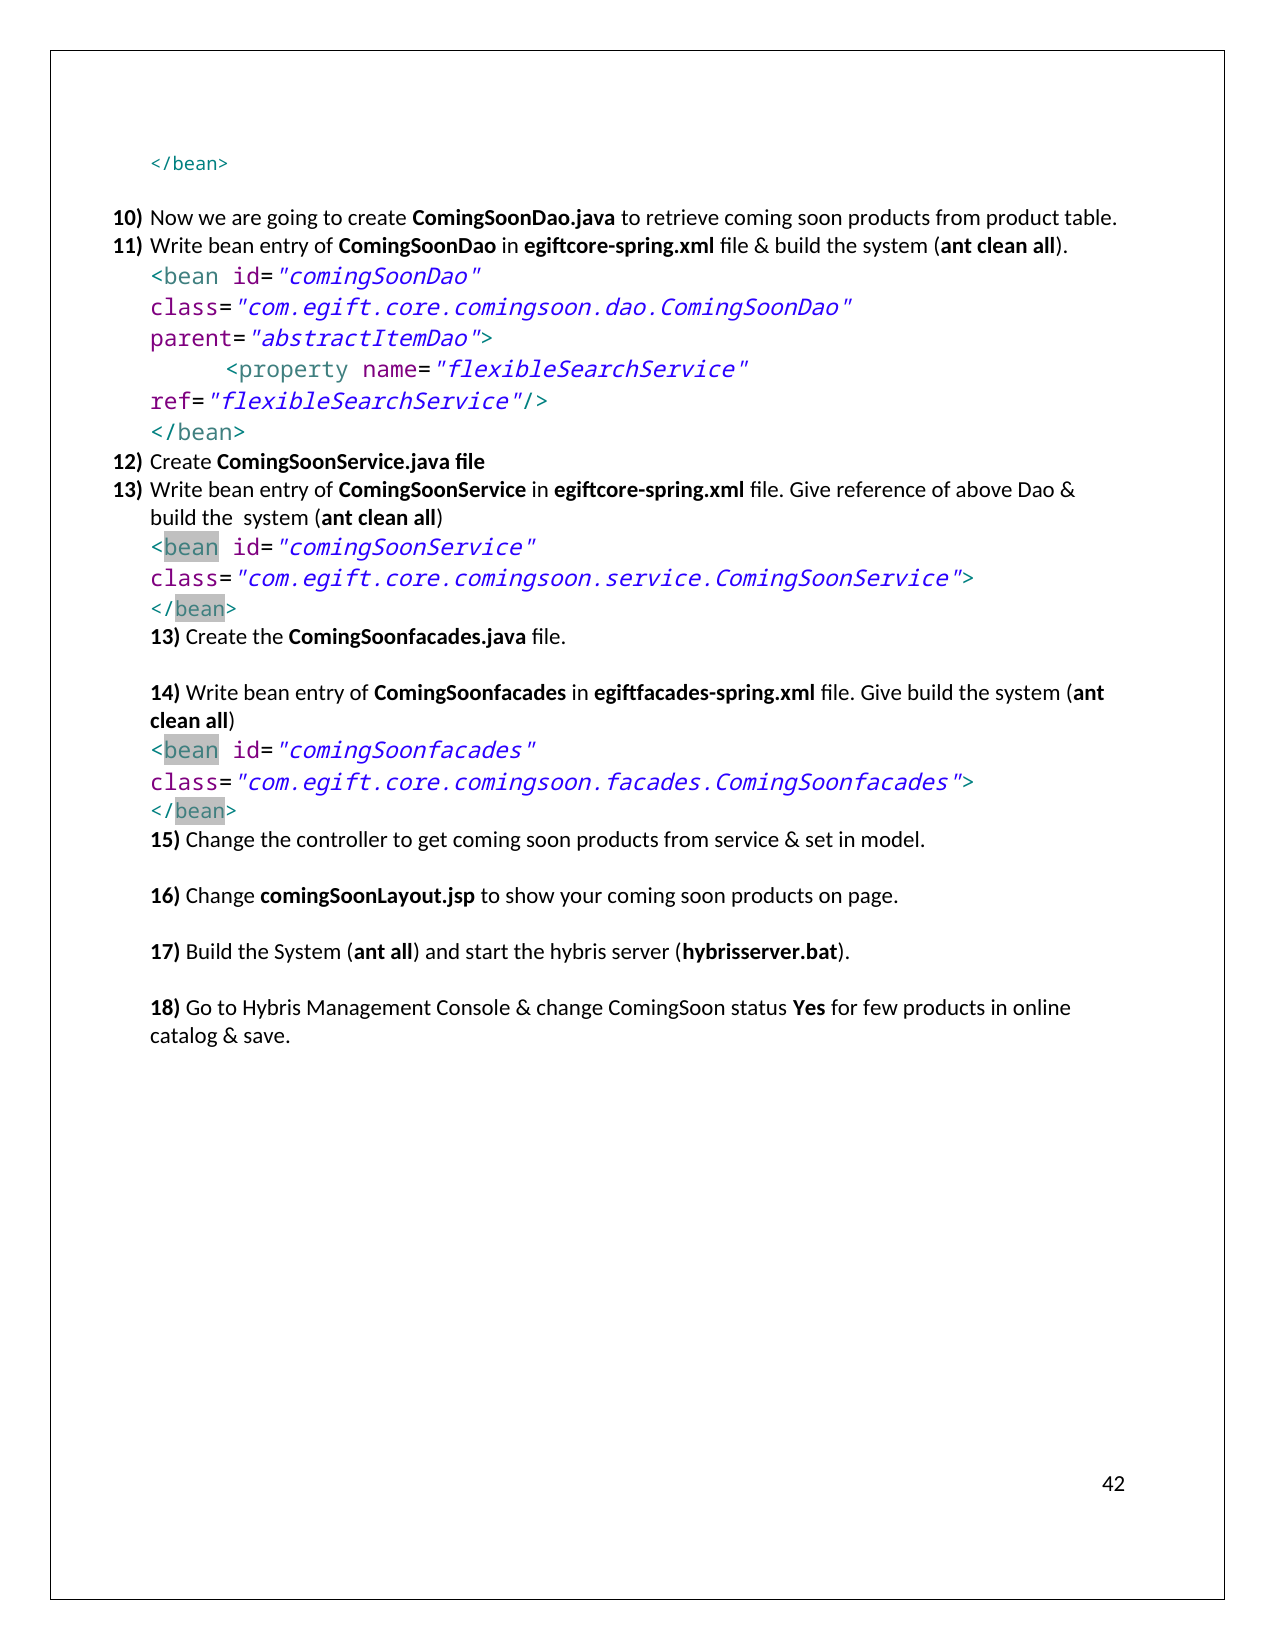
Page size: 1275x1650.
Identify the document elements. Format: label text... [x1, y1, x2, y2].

text <bean id="comingSoonService" class="com.egift.core.comingsoon.service.ComingSoonService"> [150, 531, 1125, 594]
text </bean> [150, 416, 1125, 447]
text </bean> [150, 797, 175, 825]
text </bean> [150, 594, 175, 622]
list Write bean entry of ComingSoonService in egiftcore-spring.xml file. Give reference of above Dao & build the system (ant clean all) [112, 475, 1125, 531]
text <bean id="comingSoonfacades" class="com.egift.core.comingsoon.facades.ComingSoonfacades"> [150, 734, 1125, 797]
text 16) Change comingSoonLayout.jsp to show your coming soon products on page. [150, 881, 1125, 909]
text 14) Write bean entry of ComingSoonfacades in egiftfacades-spring.xml file. Give build the system (ant clean all) [150, 678, 1125, 734]
list Create ComingSoonService.java file [112, 447, 1125, 475]
text <property name="flexibleSearchService" ref="flexibleSearchService"/> [150, 353, 1125, 416]
text class="com.egift.core.comingsoon.dao.ComingSoonDao" parent="abstractItemDao"> [150, 291, 1125, 353]
list Write bean entry of ComingSoonDao in egiftcore-spring.xml file & build the system (ant clean all). [112, 232, 1125, 259]
text 17) Build the System (ant all) and start the hybris server (hybrisserver.bat). [150, 937, 1125, 965]
text 18) Go to Hybris Management Console & change ComingSoon status Yes for few products in online catalog & save. [150, 993, 1125, 1049]
text 13) Create the ComingSoonfacades.java file. [150, 622, 1125, 650]
text </bean> [150, 150, 1125, 176]
text 15) Change the controller to get coming soon products from service & set in model. [150, 825, 1125, 853]
text </bean> [225, 594, 1125, 622]
text </bean> [225, 797, 1125, 825]
text <bean id="comingSoonDao" [150, 259, 1125, 291]
list Now we are going to create ComingSoonDao.java to retrieve coming soon products from product table. [112, 203, 1125, 232]
